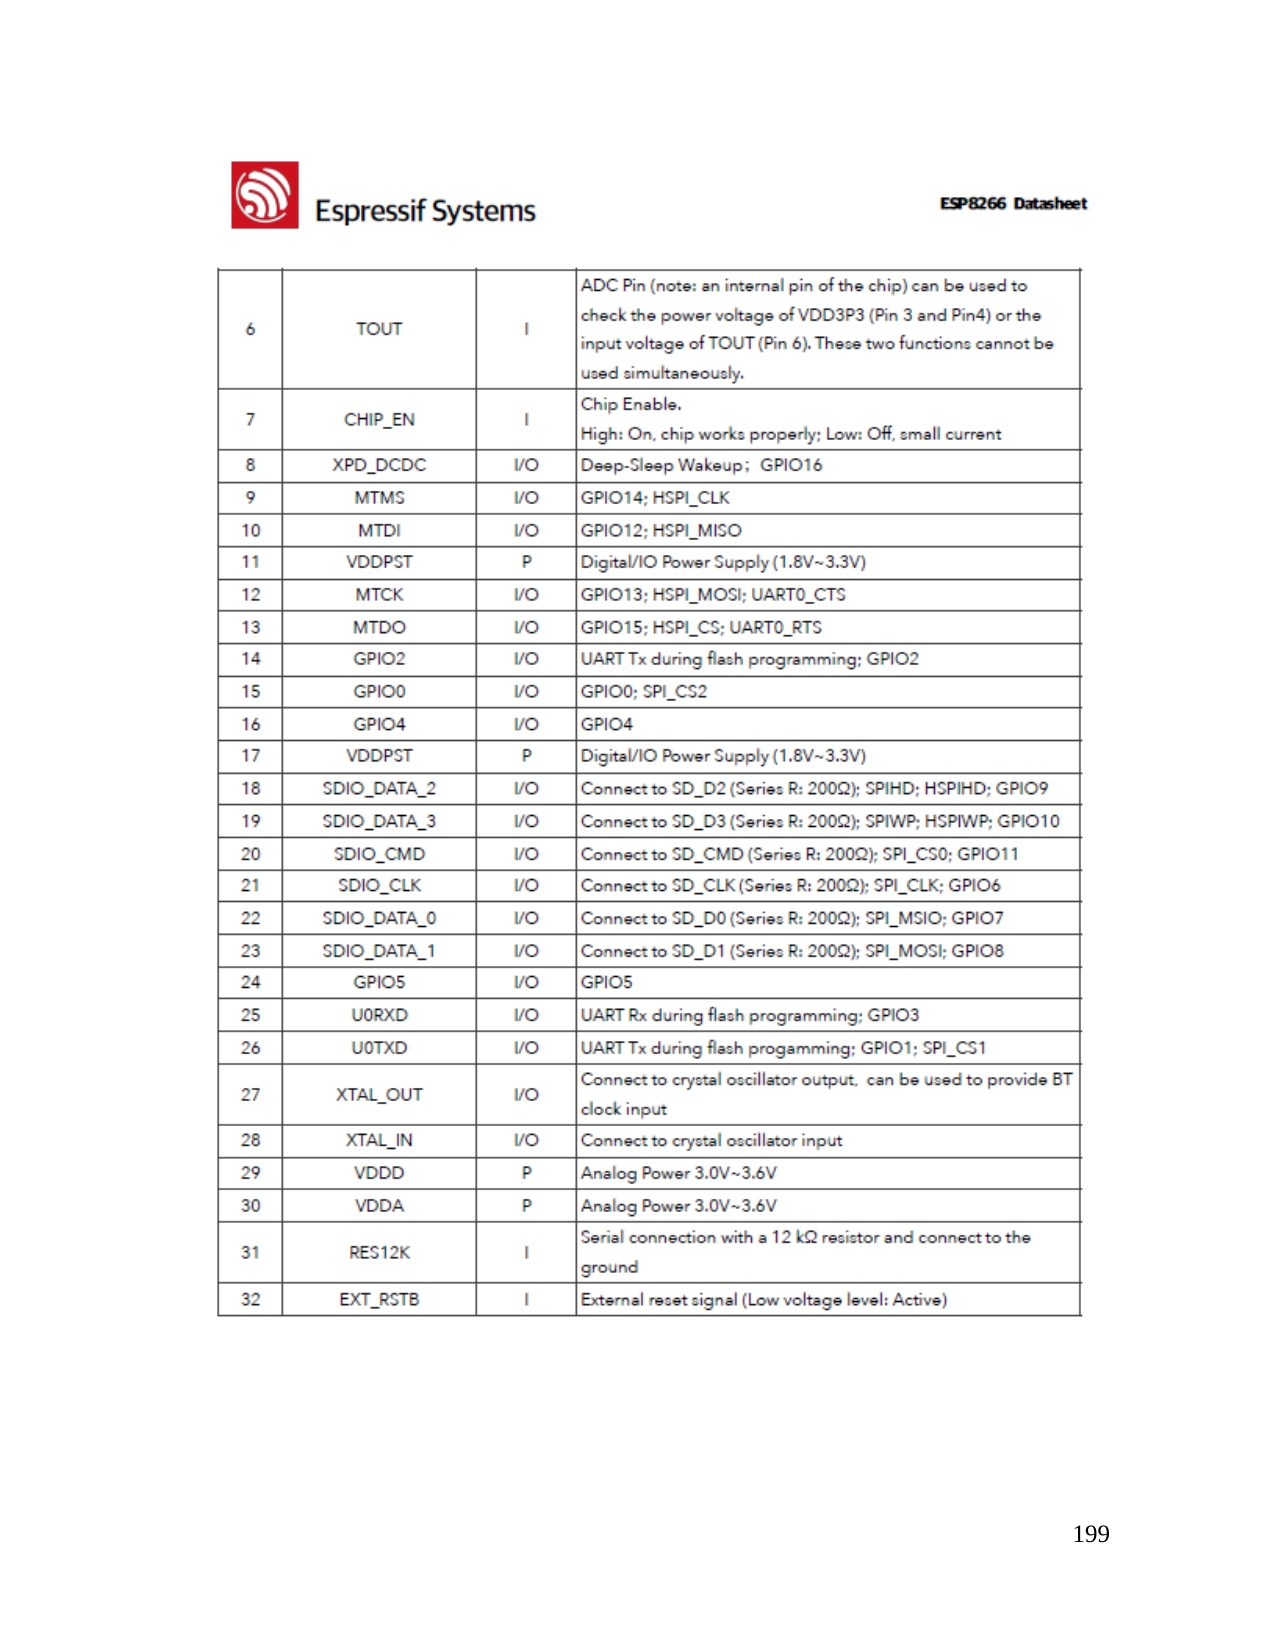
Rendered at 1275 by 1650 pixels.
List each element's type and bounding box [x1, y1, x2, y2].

picture [177, 118, 1142, 1337]
